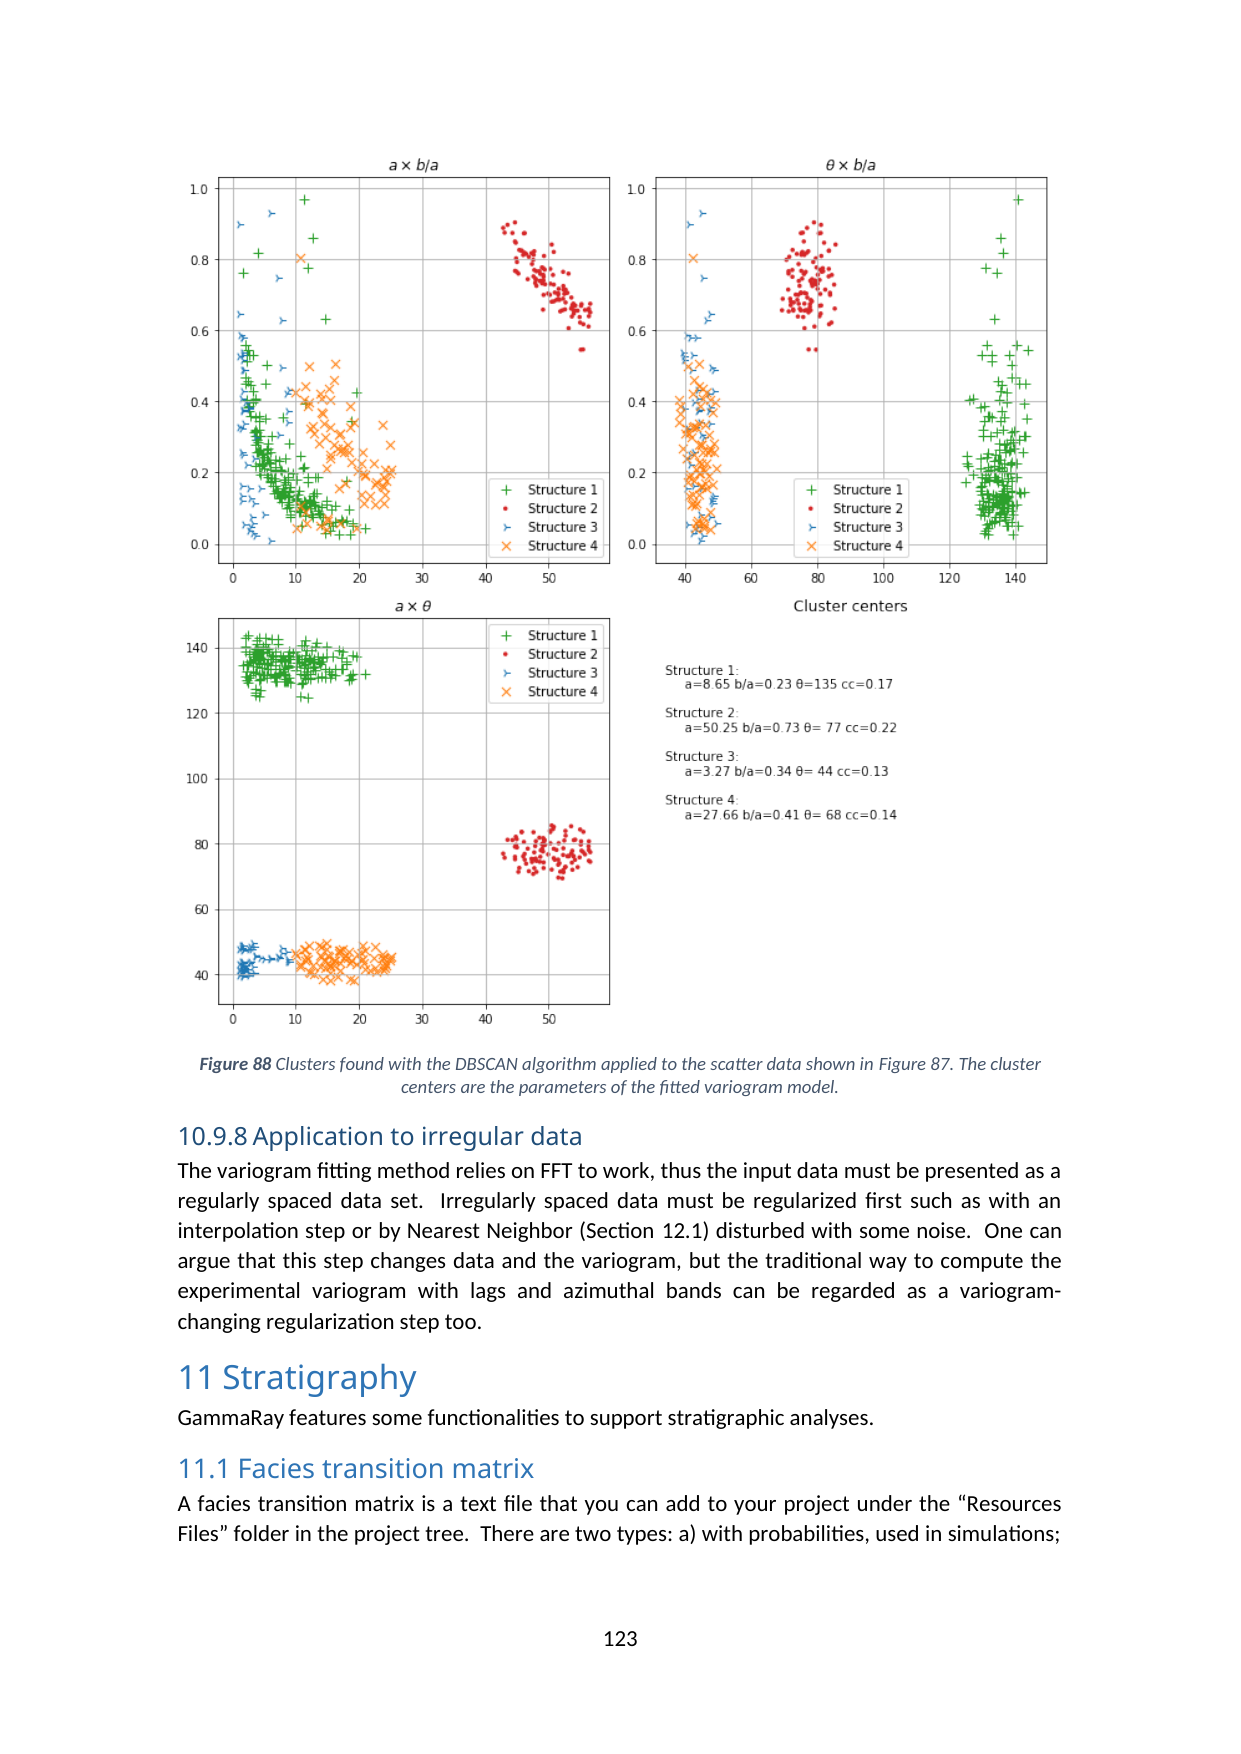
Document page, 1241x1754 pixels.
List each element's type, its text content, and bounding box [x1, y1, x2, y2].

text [177, 1489, 1063, 1547]
text The variogram fitting method relies on FFT to work, thus the input data must be presented as a regularly spaced data set. Irregularly spaced data must be regularized first such as with an interpolation step or by Nearest Neighbor (Section 12.1) disturbed with some noise. One can argue that this step changes data and the variogram, but the traditional way to compute the experimental variogram with lags and azimuthal bands can be regarded as a variogram-changing regularization step too. [177, 1156, 1063, 1335]
subtitle Stratigraphy [177, 1354, 1063, 1399]
text Figure 88 Clusters found with the DBSCAN algorithm applied to the scatter data shown in Figure 87. The cluster centers are the parameters of the fitted variogram model. [177, 1052, 1063, 1098]
text GammaRay features some functionalities to support stratigraphic analyses. [177, 1403, 1063, 1431]
subtitle Application to irregular data [177, 1119, 1063, 1153]
picture [177, 147, 1063, 1034]
subtitle Facies transition matrix [177, 1449, 1063, 1486]
